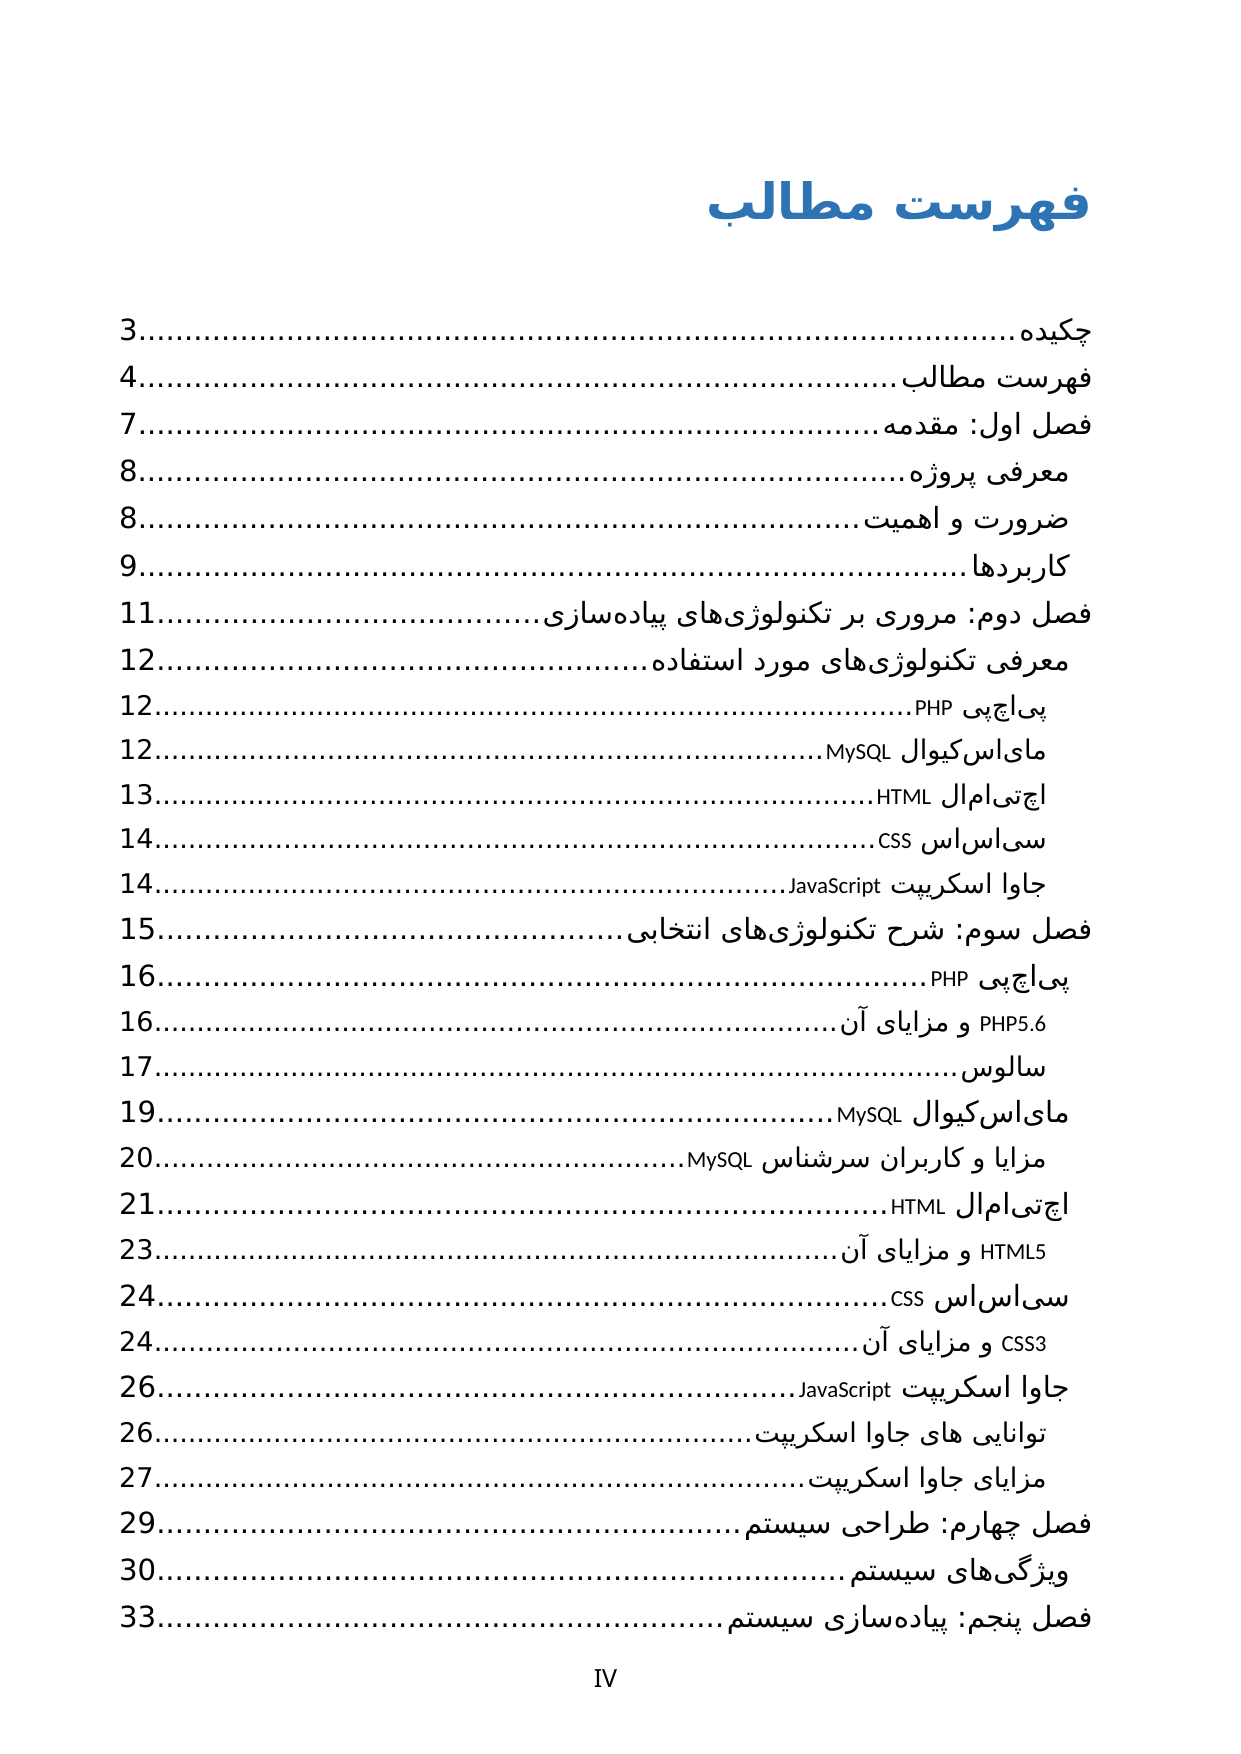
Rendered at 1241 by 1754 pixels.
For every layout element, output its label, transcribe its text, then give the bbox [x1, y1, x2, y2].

subtitle فهرست مطالب [118, 173, 1092, 231]
